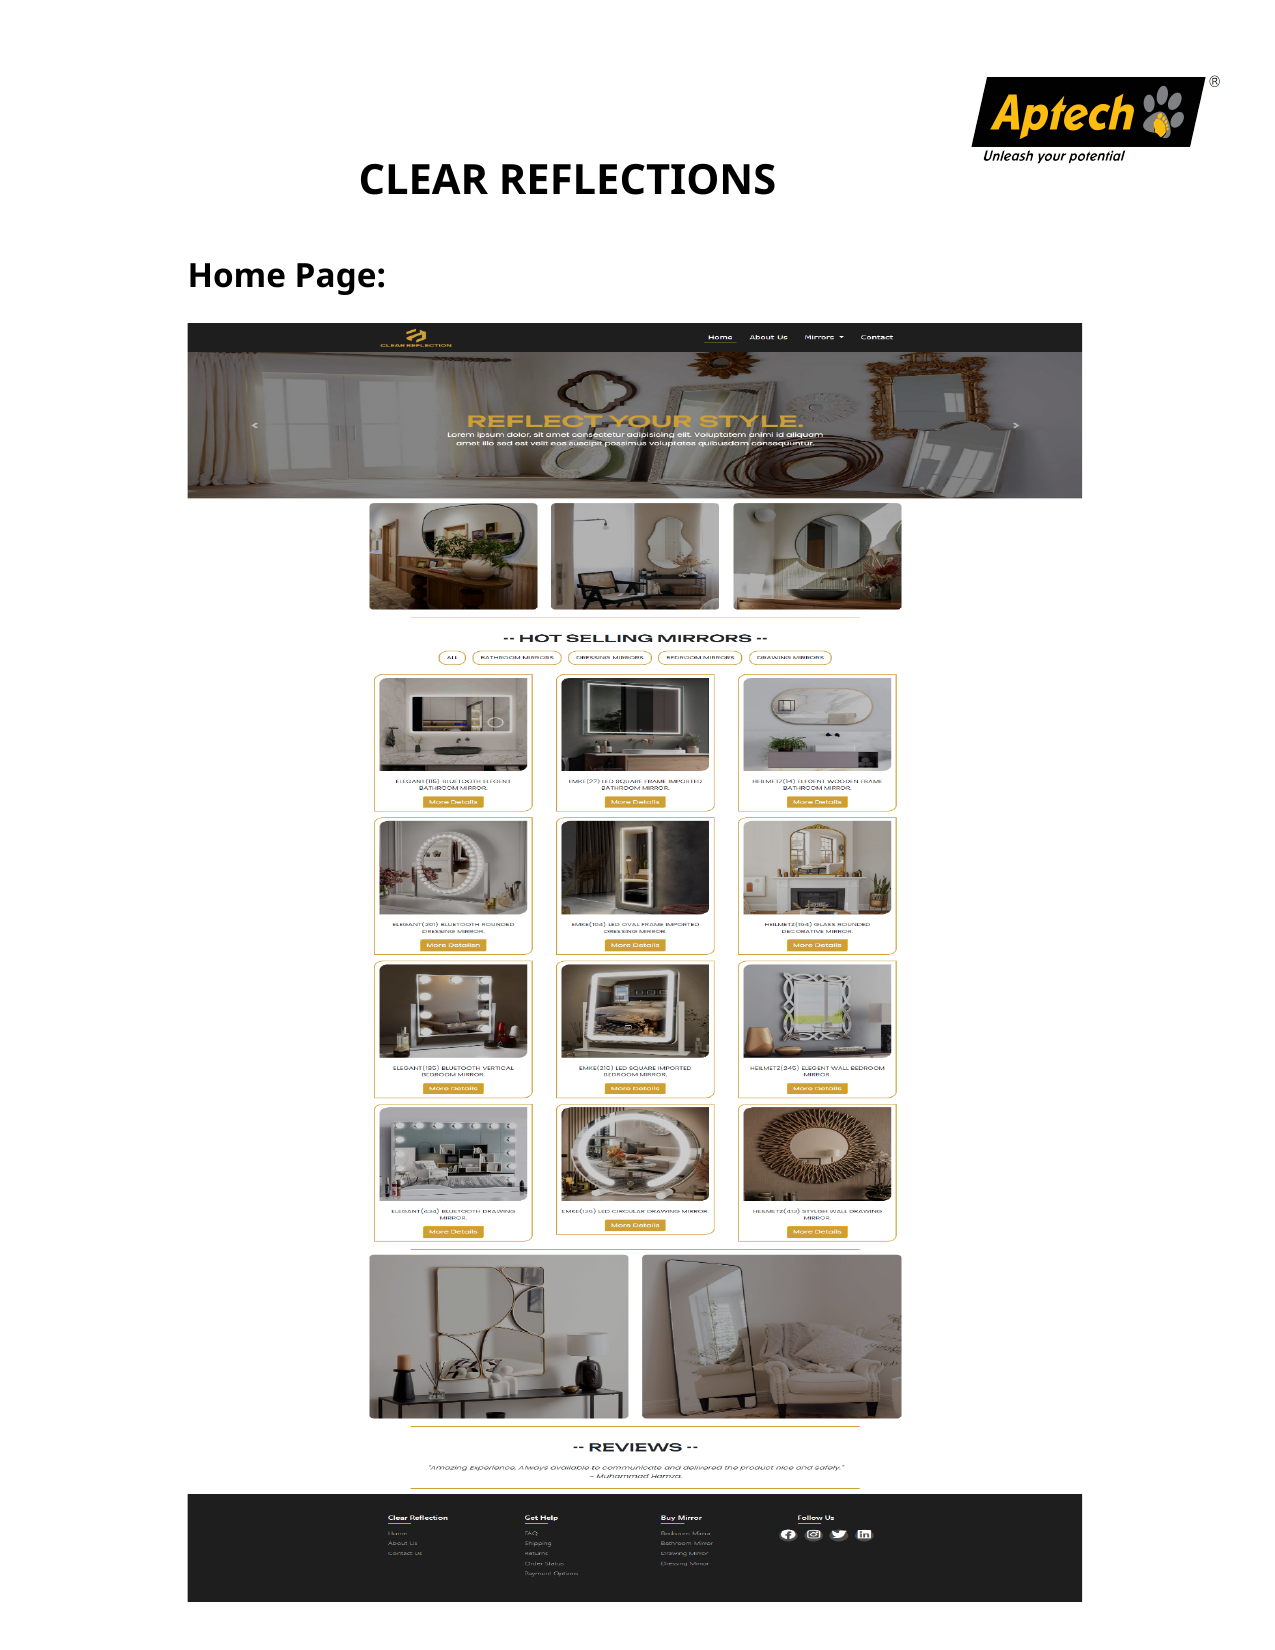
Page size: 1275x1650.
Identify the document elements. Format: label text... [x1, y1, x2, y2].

text CLEAR REFLECTIONS [187, 150, 1087, 207]
text Home Page: [187, 252, 1087, 298]
picture [965, 65, 1222, 169]
picture [187, 323, 1083, 1602]
